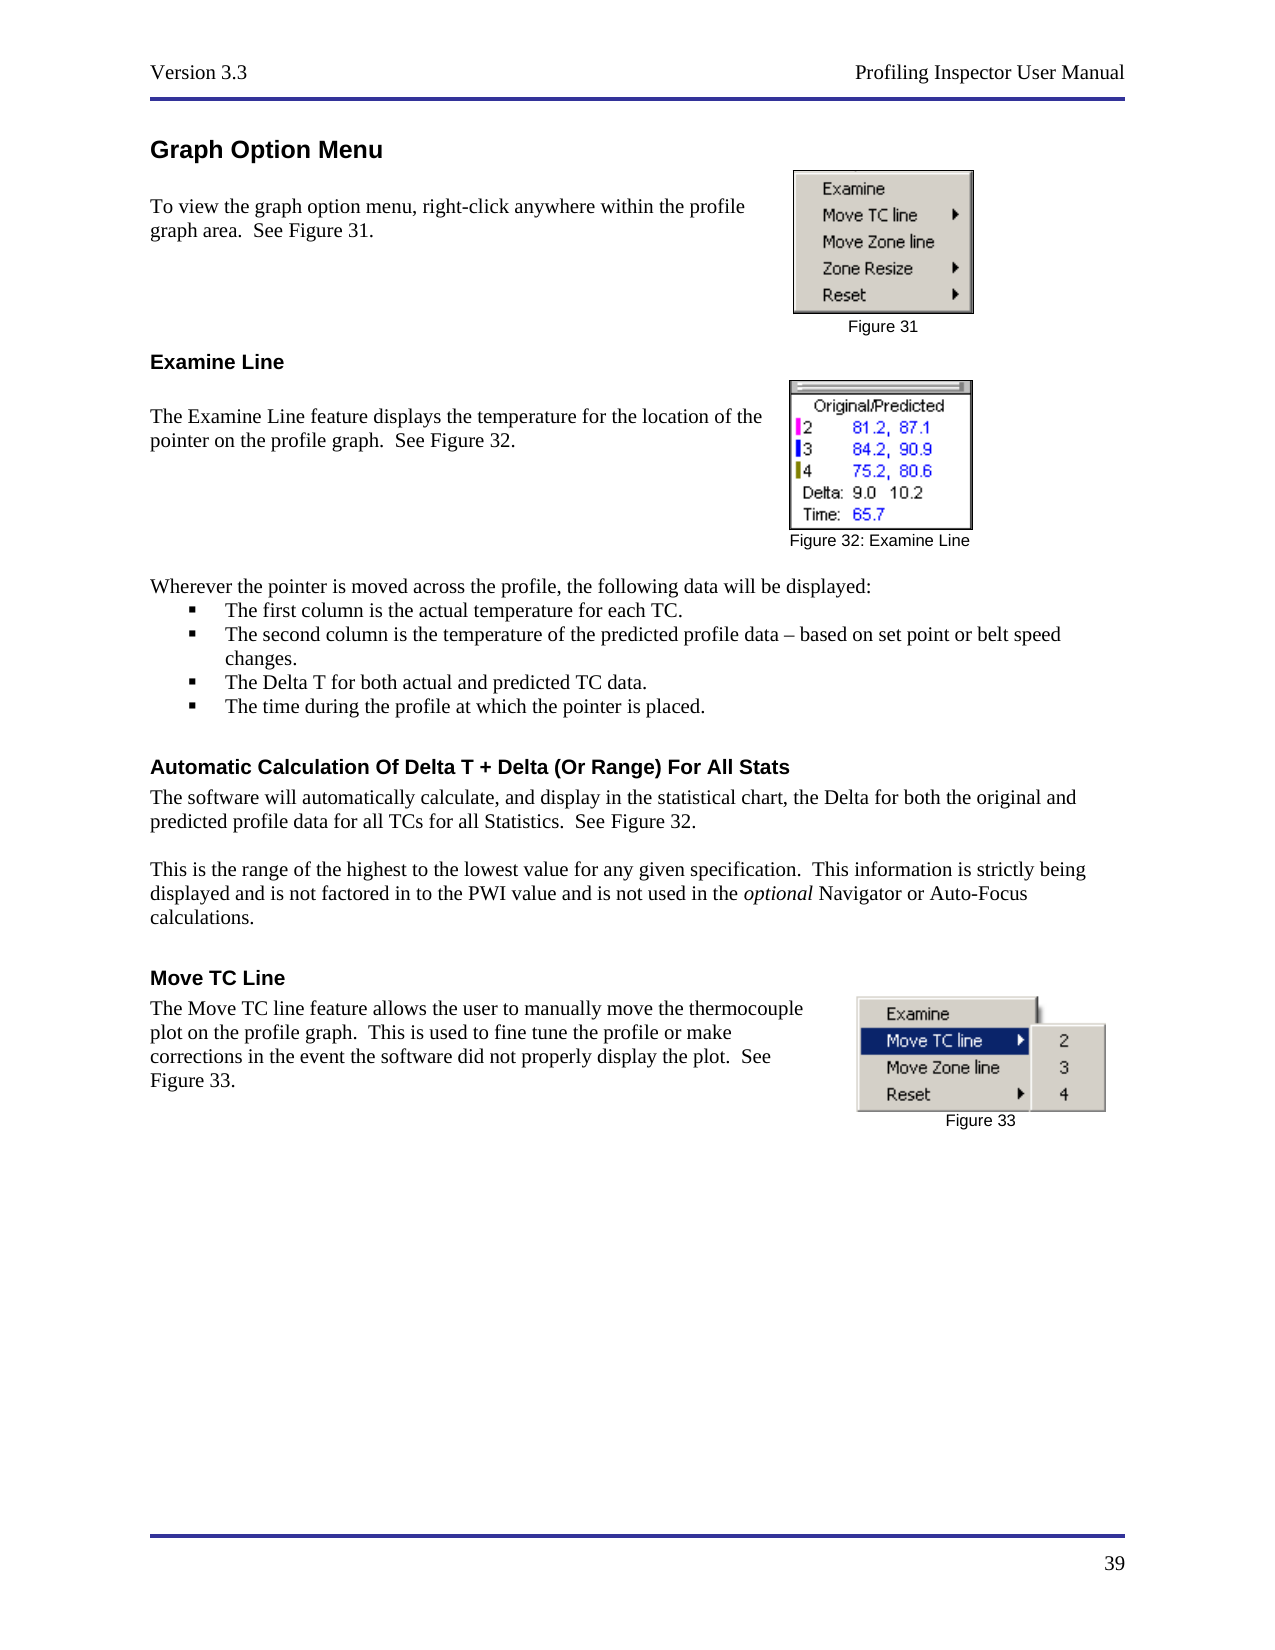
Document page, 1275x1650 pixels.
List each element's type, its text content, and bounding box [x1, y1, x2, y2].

list The Delta T for both actual and predicted TC data. [187, 670, 1125, 694]
subtitle Move TC Line [150, 966, 1125, 989]
picture [794, 171, 973, 313]
list The time during the profile at which the pointer is placed. [187, 694, 1125, 718]
picture [790, 381, 972, 529]
subtitle Graph Option Menu [150, 135, 1125, 164]
picture [855, 995, 1106, 1112]
subtitle Examine Line [150, 350, 1125, 374]
text This is the range of the highest to the lowest value for any given specification. This information is strictly being displayed and is not factored in to the PWI value and is not used in the optional Navigator or Auto-Focus calculations. [150, 857, 1125, 929]
text Wherever the pointer is moved across the profile, the following data will be displayed: [150, 573, 1125, 598]
list The first column is the actual temperature for each TC. [187, 598, 1125, 622]
subtitle Automatic Calculation Of Delta T + Delta (Or Range) For All Stats [150, 754, 1125, 778]
list The second column is the temperature of the predicted profile data – based on set point or belt speed changes. [187, 622, 1125, 670]
